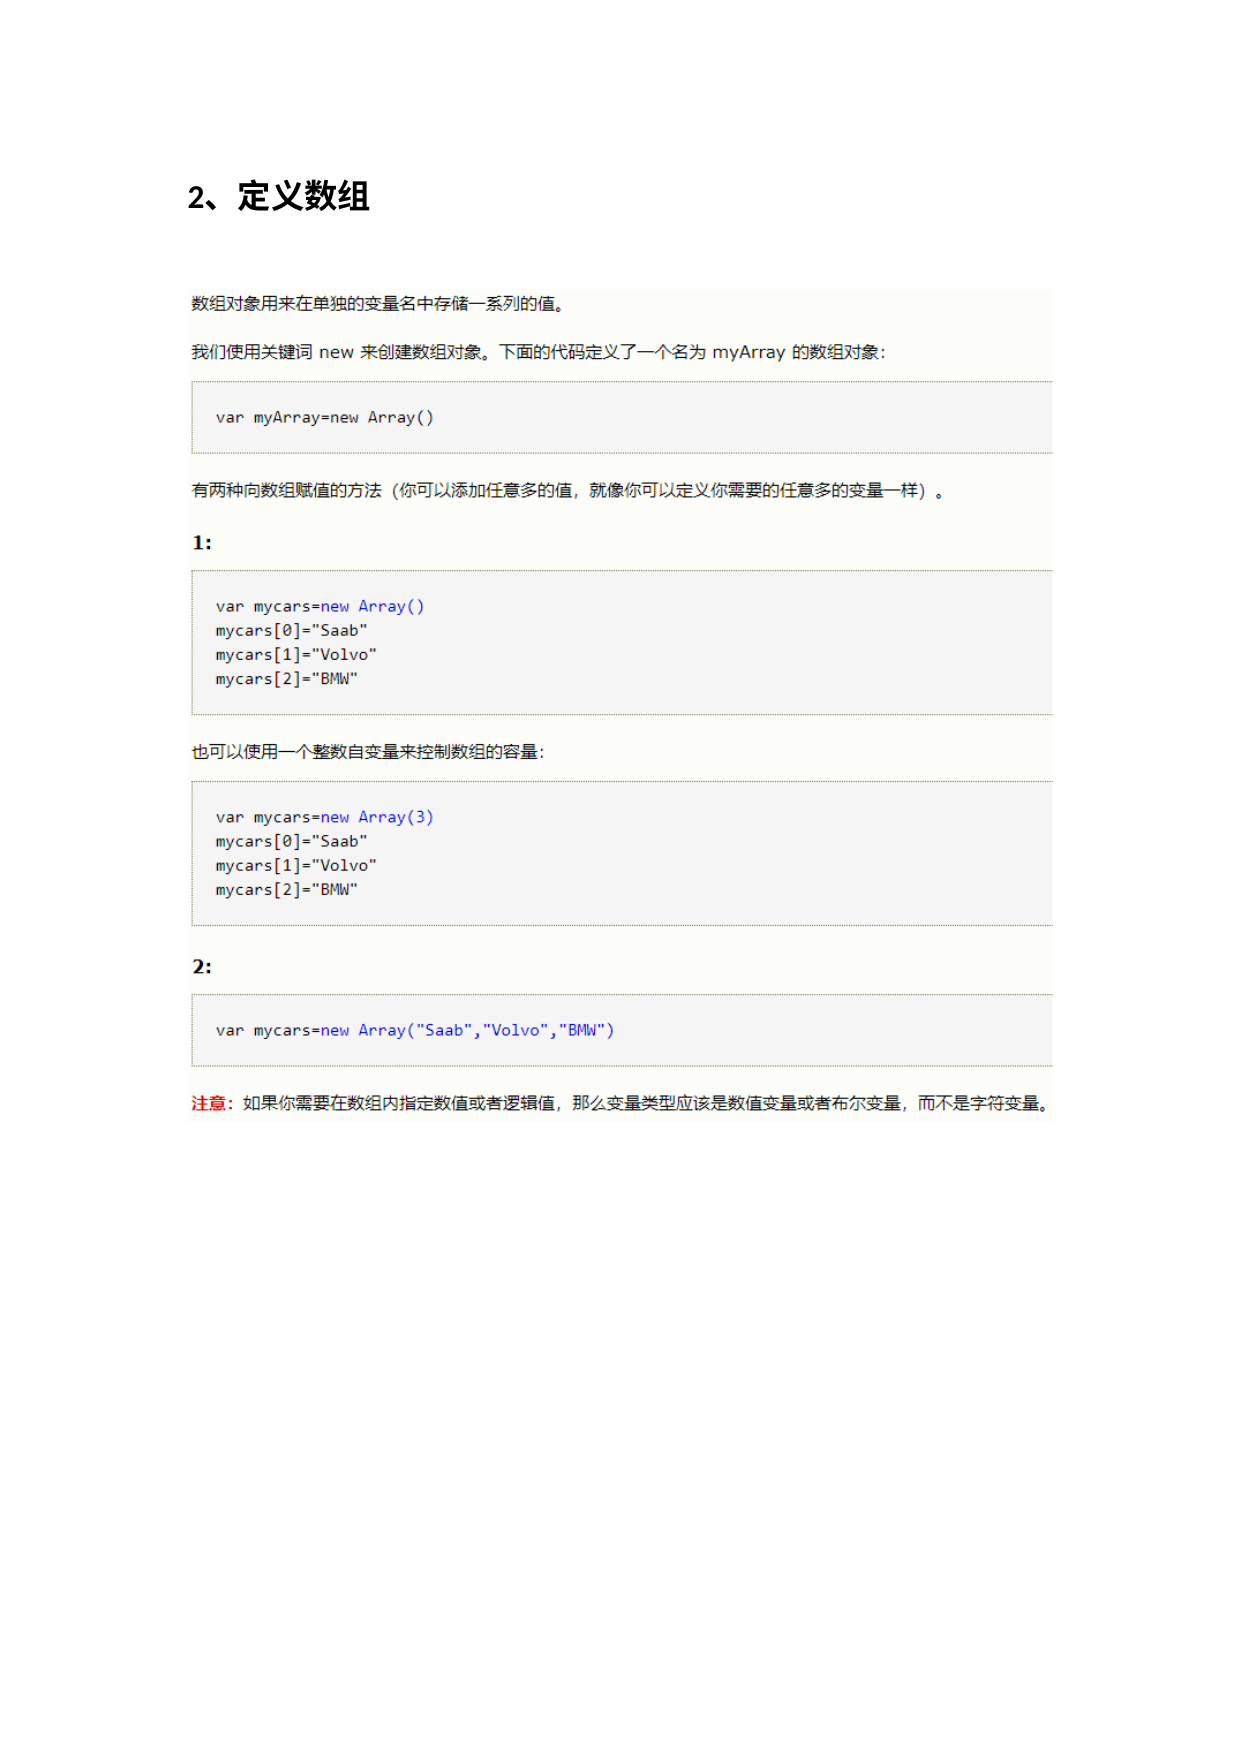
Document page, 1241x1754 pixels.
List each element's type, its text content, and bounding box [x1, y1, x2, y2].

subtitle 2、定义数组 [187, 162, 1053, 227]
picture [187, 289, 1053, 1122]
